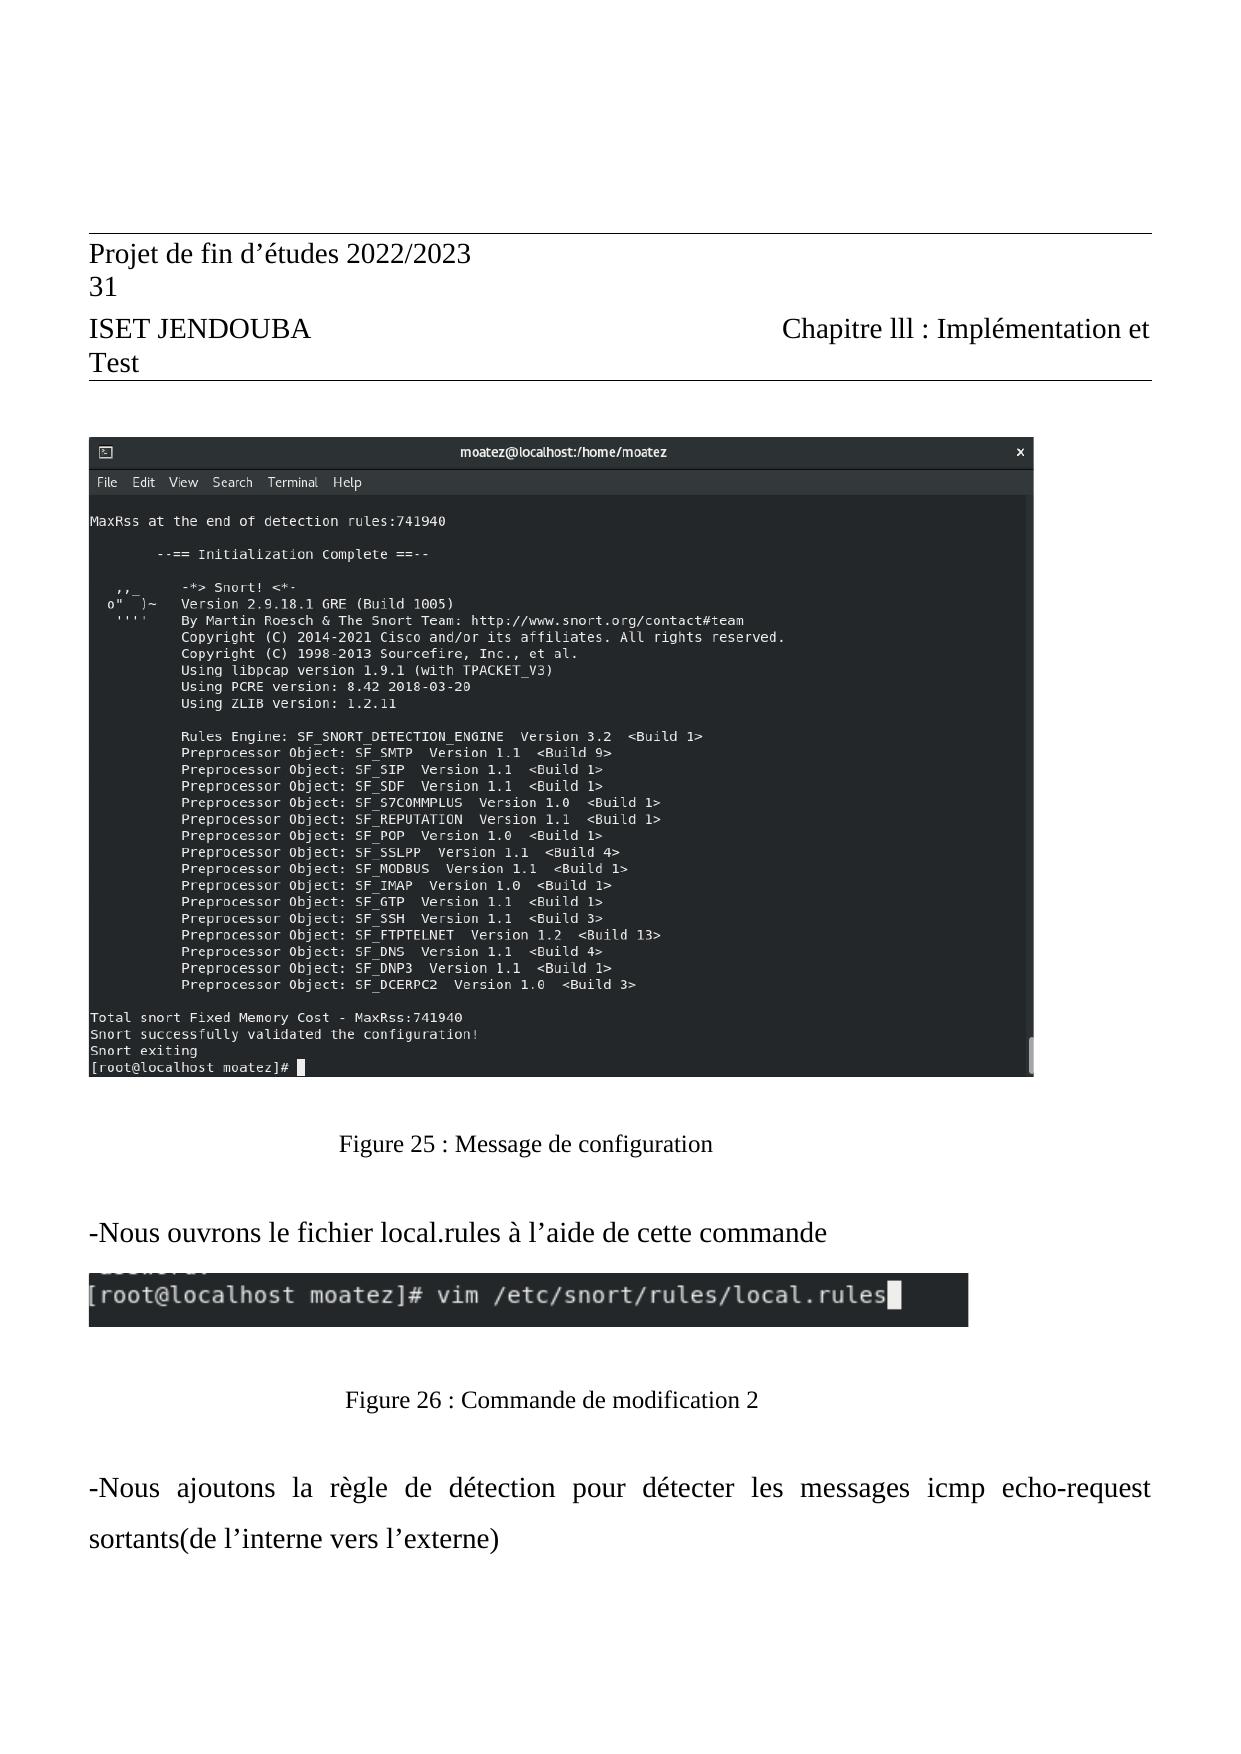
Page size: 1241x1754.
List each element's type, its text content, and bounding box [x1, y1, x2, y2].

text -Nous ouvrons le fichier local.rules à l’aide de cette commande [89, 1215, 1152, 1248]
text ISET JENDOUBA Chapitre lll : Implémentation et Test [89, 311, 1152, 380]
picture [88, 437, 1034, 1077]
text -Nous ajoutons la règle de détection pour détecter les messages icmp echo-request sortants(de l’interne vers l’externe) [89, 1471, 1152, 1554]
text Figure 25 : Message de configuration [89, 1129, 1152, 1158]
picture [88, 1273, 969, 1327]
text Projet de fin d’études 2022/2023 31 [89, 234, 1152, 303]
text Figure 26 : Commande de modification 2 [89, 1385, 1152, 1413]
